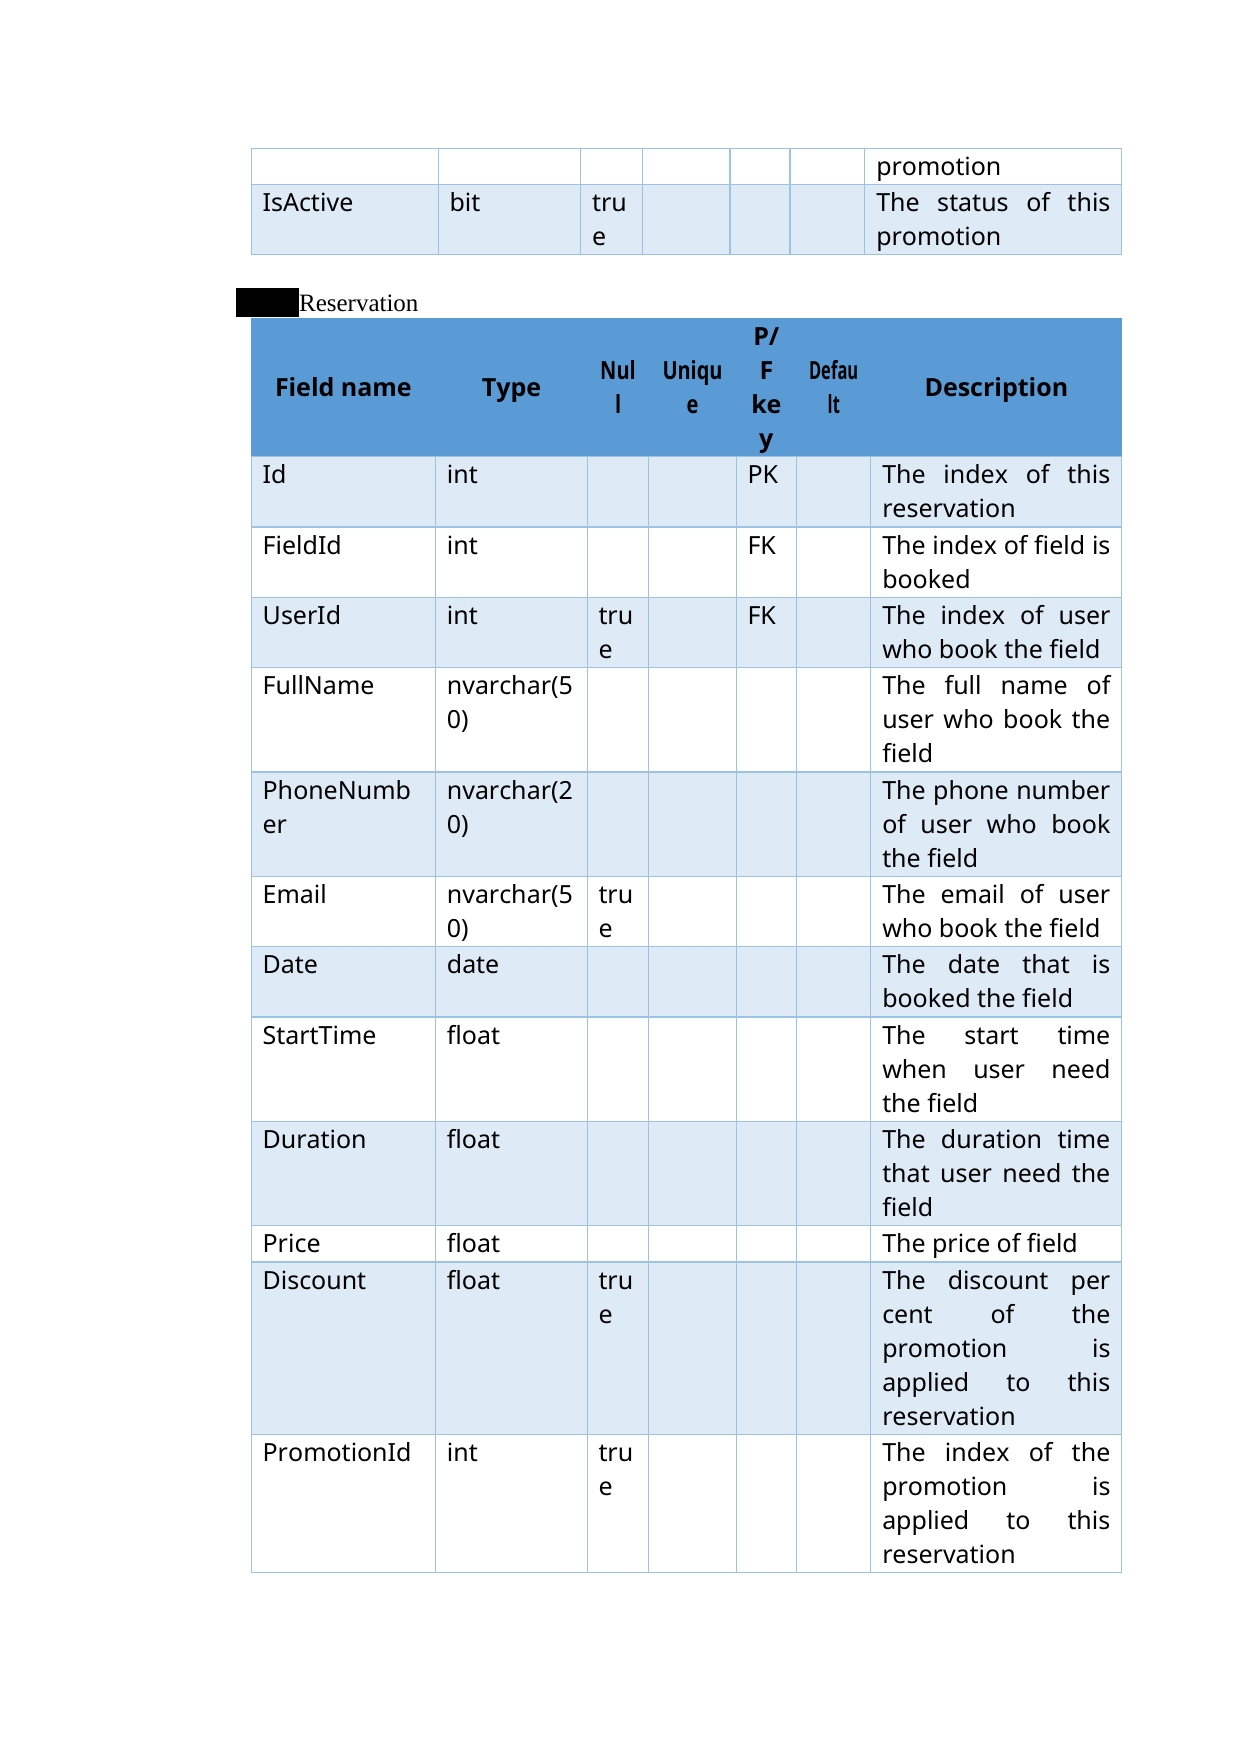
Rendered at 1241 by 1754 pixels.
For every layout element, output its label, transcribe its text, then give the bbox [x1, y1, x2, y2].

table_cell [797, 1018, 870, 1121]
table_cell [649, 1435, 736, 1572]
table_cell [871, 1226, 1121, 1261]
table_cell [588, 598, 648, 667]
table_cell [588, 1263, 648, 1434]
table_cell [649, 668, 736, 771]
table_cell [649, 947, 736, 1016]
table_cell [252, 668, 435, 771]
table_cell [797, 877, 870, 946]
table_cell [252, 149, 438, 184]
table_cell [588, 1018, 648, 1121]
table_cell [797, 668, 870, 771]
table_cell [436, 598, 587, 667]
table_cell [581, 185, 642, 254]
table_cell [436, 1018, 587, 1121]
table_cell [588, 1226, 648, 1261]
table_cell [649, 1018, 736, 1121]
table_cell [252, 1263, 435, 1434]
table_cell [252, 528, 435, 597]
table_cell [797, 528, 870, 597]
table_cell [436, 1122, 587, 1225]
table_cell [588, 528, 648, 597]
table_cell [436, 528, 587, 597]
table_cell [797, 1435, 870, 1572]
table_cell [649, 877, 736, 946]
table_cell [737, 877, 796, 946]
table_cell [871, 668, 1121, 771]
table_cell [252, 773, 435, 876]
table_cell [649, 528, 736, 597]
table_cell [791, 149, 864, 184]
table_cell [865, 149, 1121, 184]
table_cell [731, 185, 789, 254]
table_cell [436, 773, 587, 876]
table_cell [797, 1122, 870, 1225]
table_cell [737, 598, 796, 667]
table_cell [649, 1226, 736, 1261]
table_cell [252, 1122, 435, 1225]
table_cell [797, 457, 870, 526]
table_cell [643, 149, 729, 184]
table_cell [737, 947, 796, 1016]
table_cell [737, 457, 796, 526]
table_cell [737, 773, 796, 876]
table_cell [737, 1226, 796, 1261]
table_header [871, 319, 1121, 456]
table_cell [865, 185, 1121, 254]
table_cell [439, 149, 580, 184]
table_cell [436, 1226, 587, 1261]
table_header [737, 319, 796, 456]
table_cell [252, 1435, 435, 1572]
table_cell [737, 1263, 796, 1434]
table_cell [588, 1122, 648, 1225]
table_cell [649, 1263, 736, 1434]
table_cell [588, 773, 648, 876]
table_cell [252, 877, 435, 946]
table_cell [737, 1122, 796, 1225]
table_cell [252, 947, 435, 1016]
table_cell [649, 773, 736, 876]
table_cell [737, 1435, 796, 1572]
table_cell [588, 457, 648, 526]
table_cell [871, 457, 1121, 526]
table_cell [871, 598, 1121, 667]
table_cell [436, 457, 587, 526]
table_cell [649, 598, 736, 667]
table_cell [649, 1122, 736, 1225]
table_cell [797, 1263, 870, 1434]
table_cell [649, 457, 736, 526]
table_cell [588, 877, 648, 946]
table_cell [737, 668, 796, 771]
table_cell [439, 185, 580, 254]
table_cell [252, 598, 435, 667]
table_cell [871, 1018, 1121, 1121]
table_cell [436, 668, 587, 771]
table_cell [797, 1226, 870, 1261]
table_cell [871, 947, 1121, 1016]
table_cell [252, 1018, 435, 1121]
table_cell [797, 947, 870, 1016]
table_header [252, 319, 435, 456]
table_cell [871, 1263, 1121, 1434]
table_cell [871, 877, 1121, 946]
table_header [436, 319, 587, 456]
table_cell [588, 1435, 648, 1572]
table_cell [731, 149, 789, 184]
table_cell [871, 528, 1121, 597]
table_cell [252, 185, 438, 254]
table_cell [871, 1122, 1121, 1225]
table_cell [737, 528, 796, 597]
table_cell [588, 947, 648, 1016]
subtitle Reservation [299, 288, 1124, 317]
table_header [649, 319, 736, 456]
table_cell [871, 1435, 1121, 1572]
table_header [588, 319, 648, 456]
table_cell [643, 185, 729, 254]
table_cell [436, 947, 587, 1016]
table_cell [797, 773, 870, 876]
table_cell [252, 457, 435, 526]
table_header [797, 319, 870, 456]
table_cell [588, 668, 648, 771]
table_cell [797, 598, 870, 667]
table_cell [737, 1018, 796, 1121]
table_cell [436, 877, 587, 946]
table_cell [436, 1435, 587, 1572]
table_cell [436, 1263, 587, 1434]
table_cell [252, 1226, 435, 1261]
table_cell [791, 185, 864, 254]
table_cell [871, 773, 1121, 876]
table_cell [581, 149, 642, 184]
